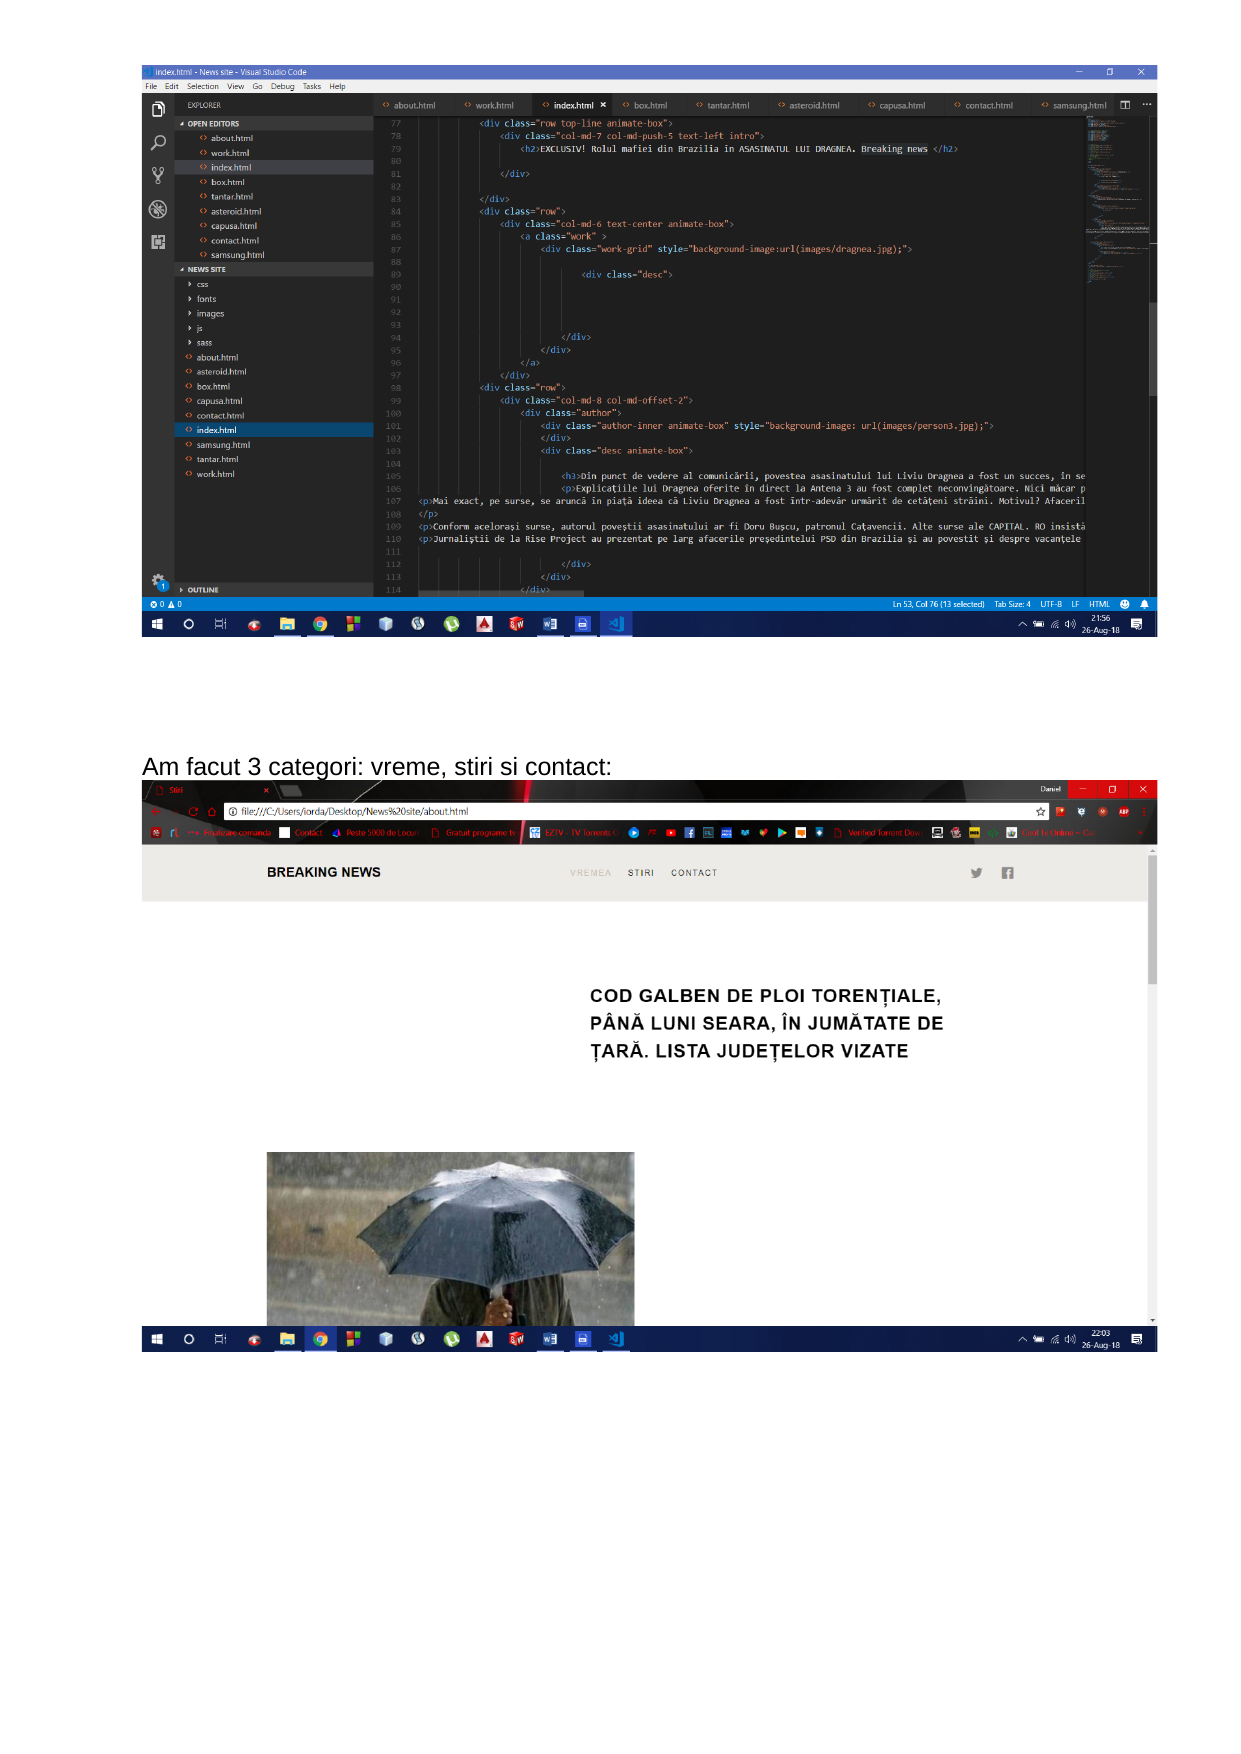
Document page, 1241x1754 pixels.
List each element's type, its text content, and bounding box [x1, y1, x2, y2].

picture [141, 65, 1158, 637]
text Am facut 3 categori: vreme, stiri si contact: [142, 751, 1157, 780]
picture [141, 780, 1158, 1352]
